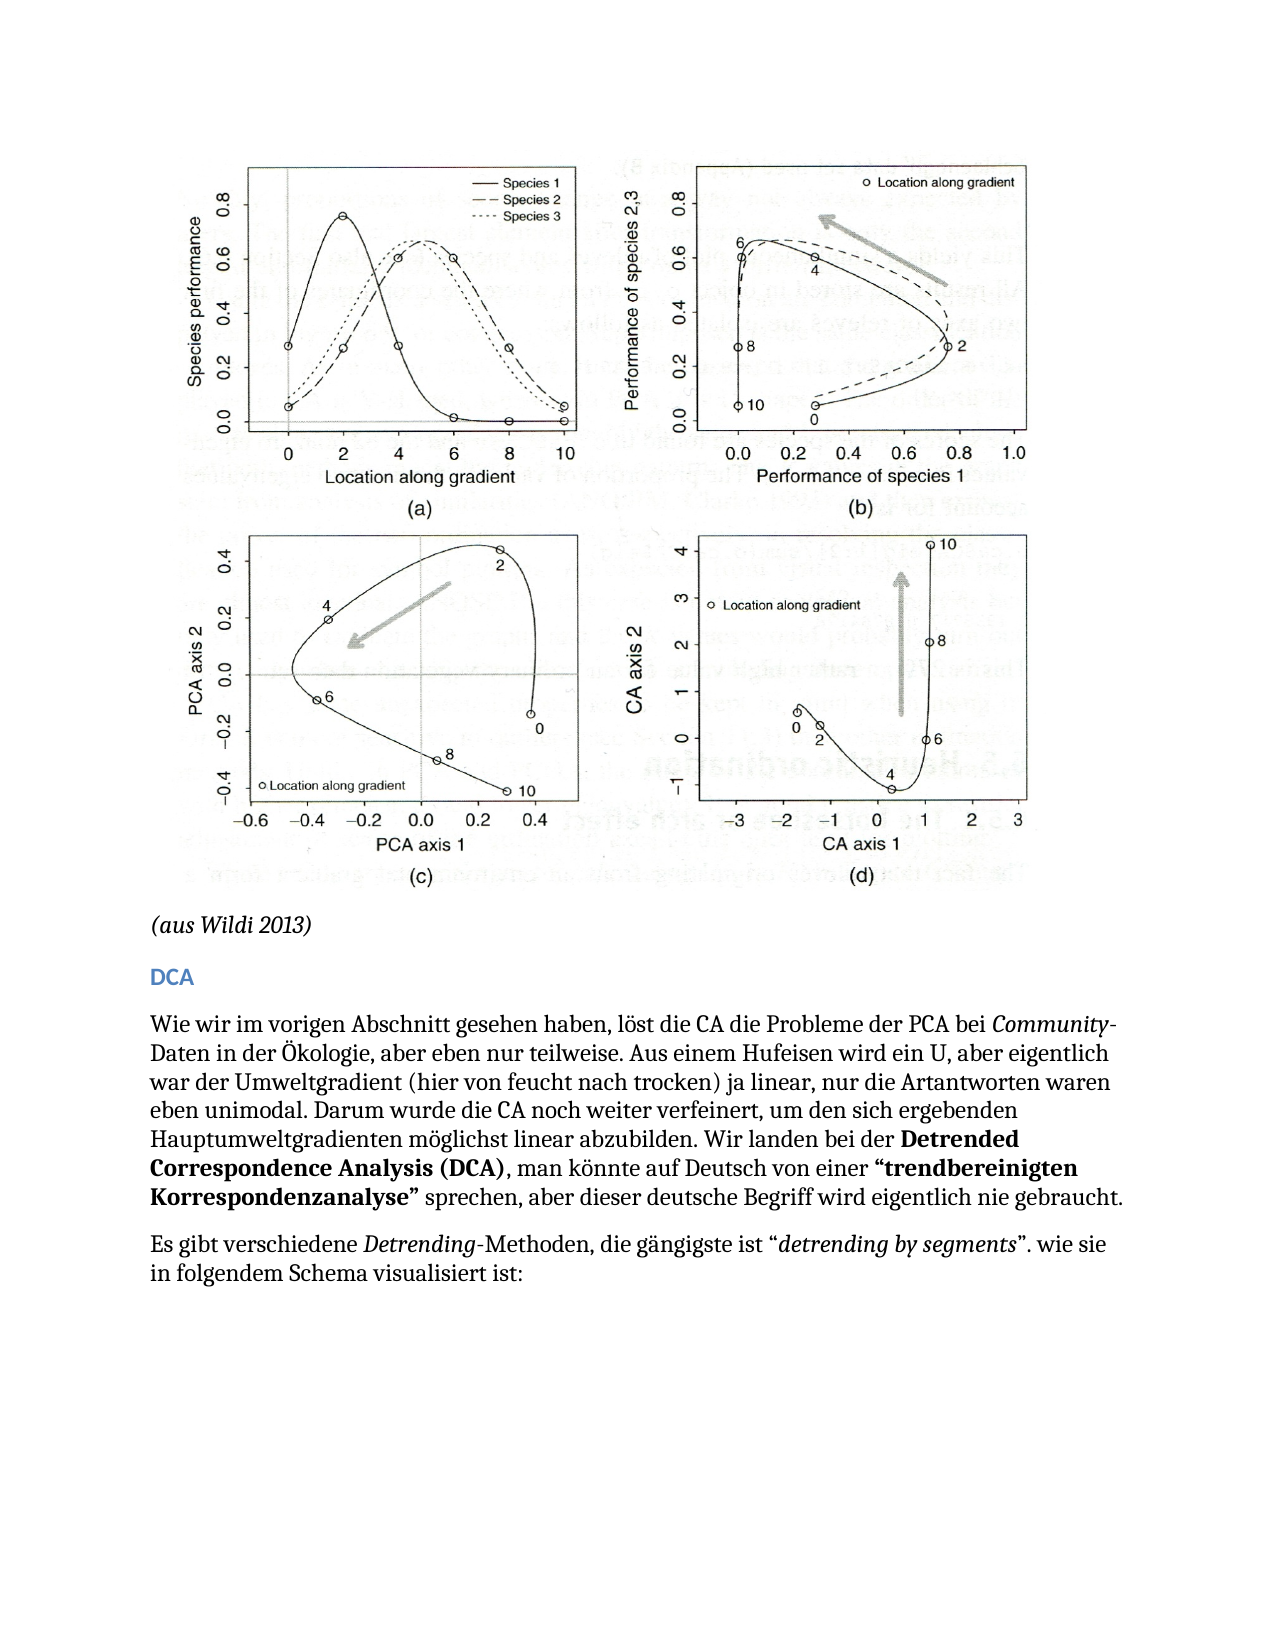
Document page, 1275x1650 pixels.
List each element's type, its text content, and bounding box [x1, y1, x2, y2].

text Es gibt verschiedene Detrending-Methoden, die gängigste ist “detrending by segments”. wie sie in folgendem Schema visualisiert ist: [150, 1230, 1125, 1287]
picture [168, 150, 1047, 891]
text (aus Wildi 2013) [150, 911, 1125, 940]
text Wie wir im vorigen Abschnitt gesehen haben, löst die CA die Probleme der PCA bei Community-Daten in der Ökologie, aber eben nur teilweise. Aus einem Hufeisen wird ein U, aber eigentlich war der Umweltgradient (hier von feucht nach trocken) ja linear, nur die Artantworten waren eben unimodal. Darum wurde die CA noch weiter verfeinert, um den sich ergebenden Hauptumweltgradienten möglichst linear abzubilden. Wir landen bei der Detrended Correspondence Analysis (DCA), man könnte auf Deutsch von einer “trendbereinigten Korrespondenzanalyse” sprechen, aber dieser deutsche Begriff wird eigentlich nie gebraucht. [150, 1010, 1125, 1211]
subtitle DCA [150, 961, 1125, 991]
